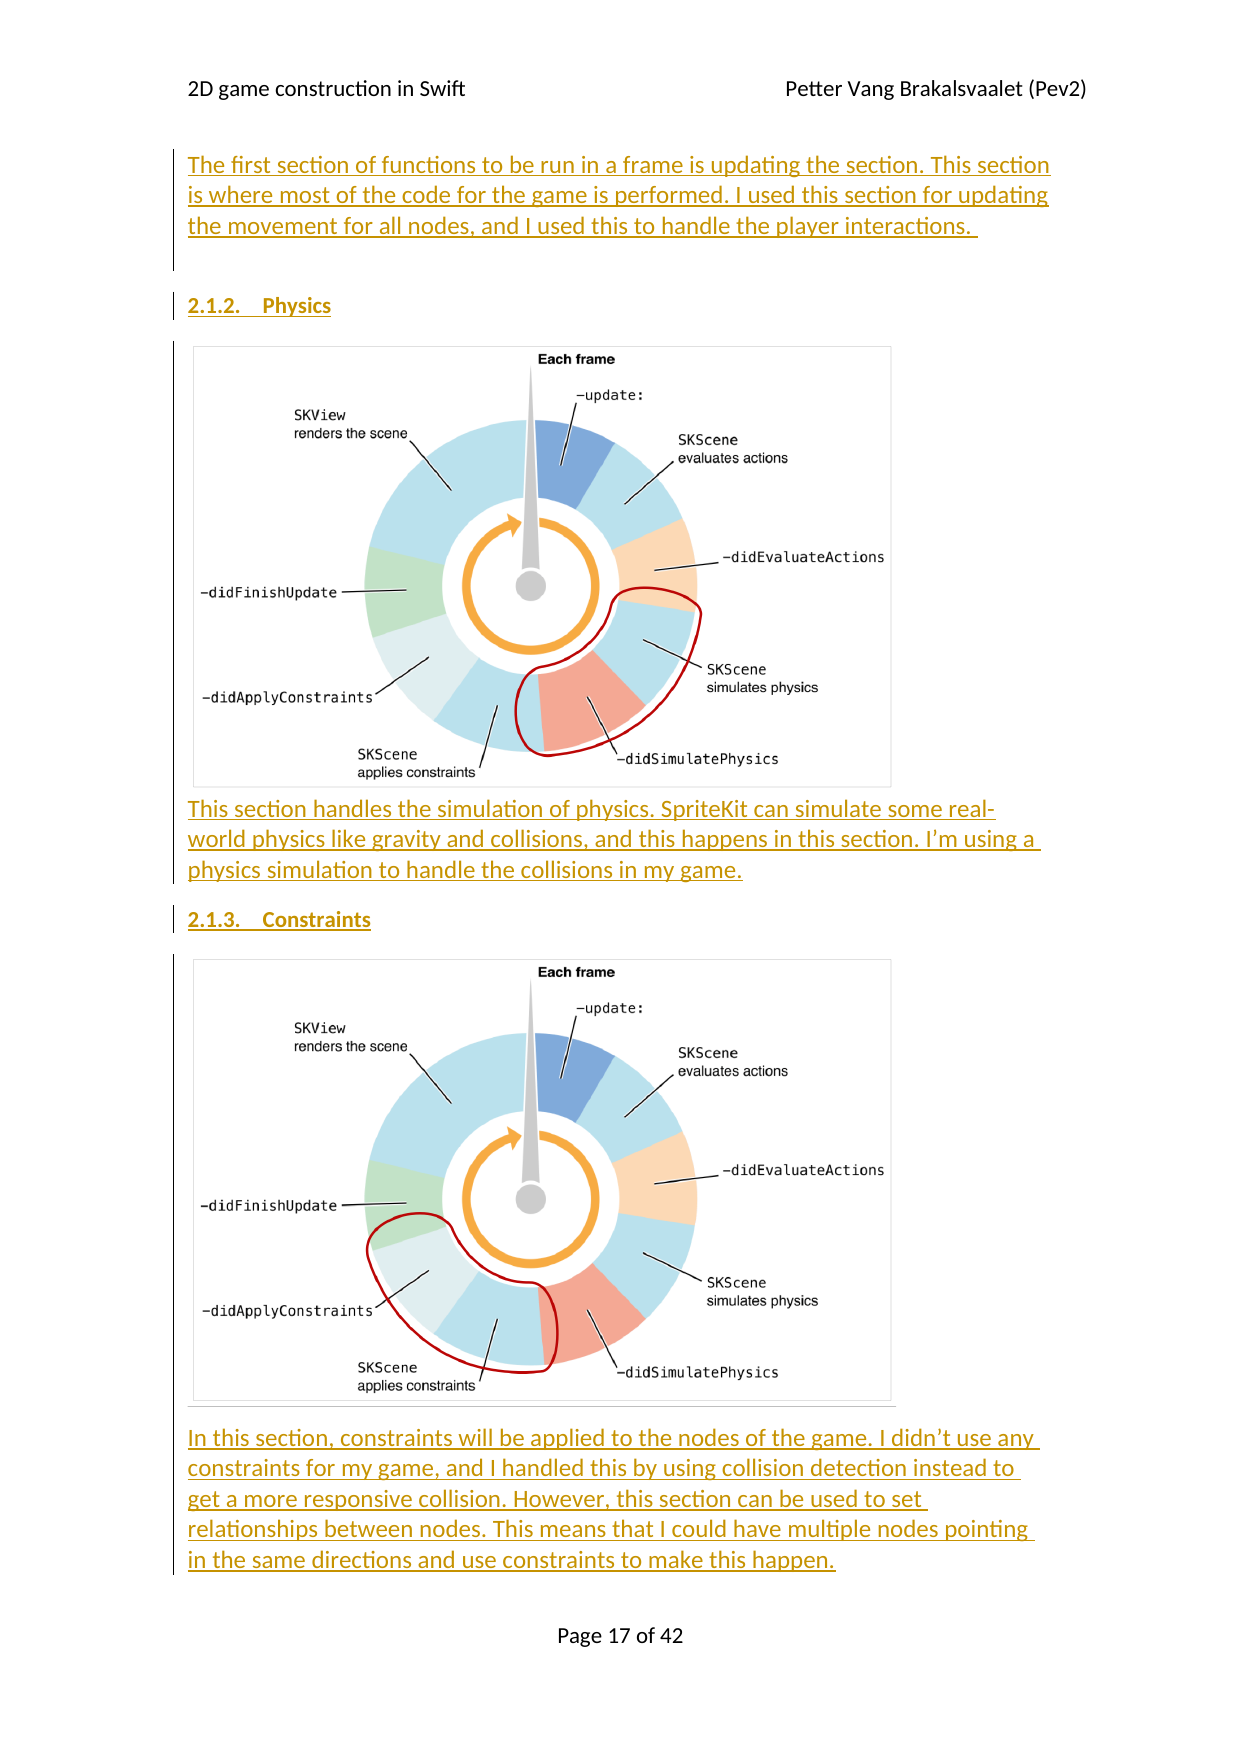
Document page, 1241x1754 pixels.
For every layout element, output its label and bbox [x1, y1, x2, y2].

picture [187, 340, 897, 793]
picture [187, 954, 897, 1422]
